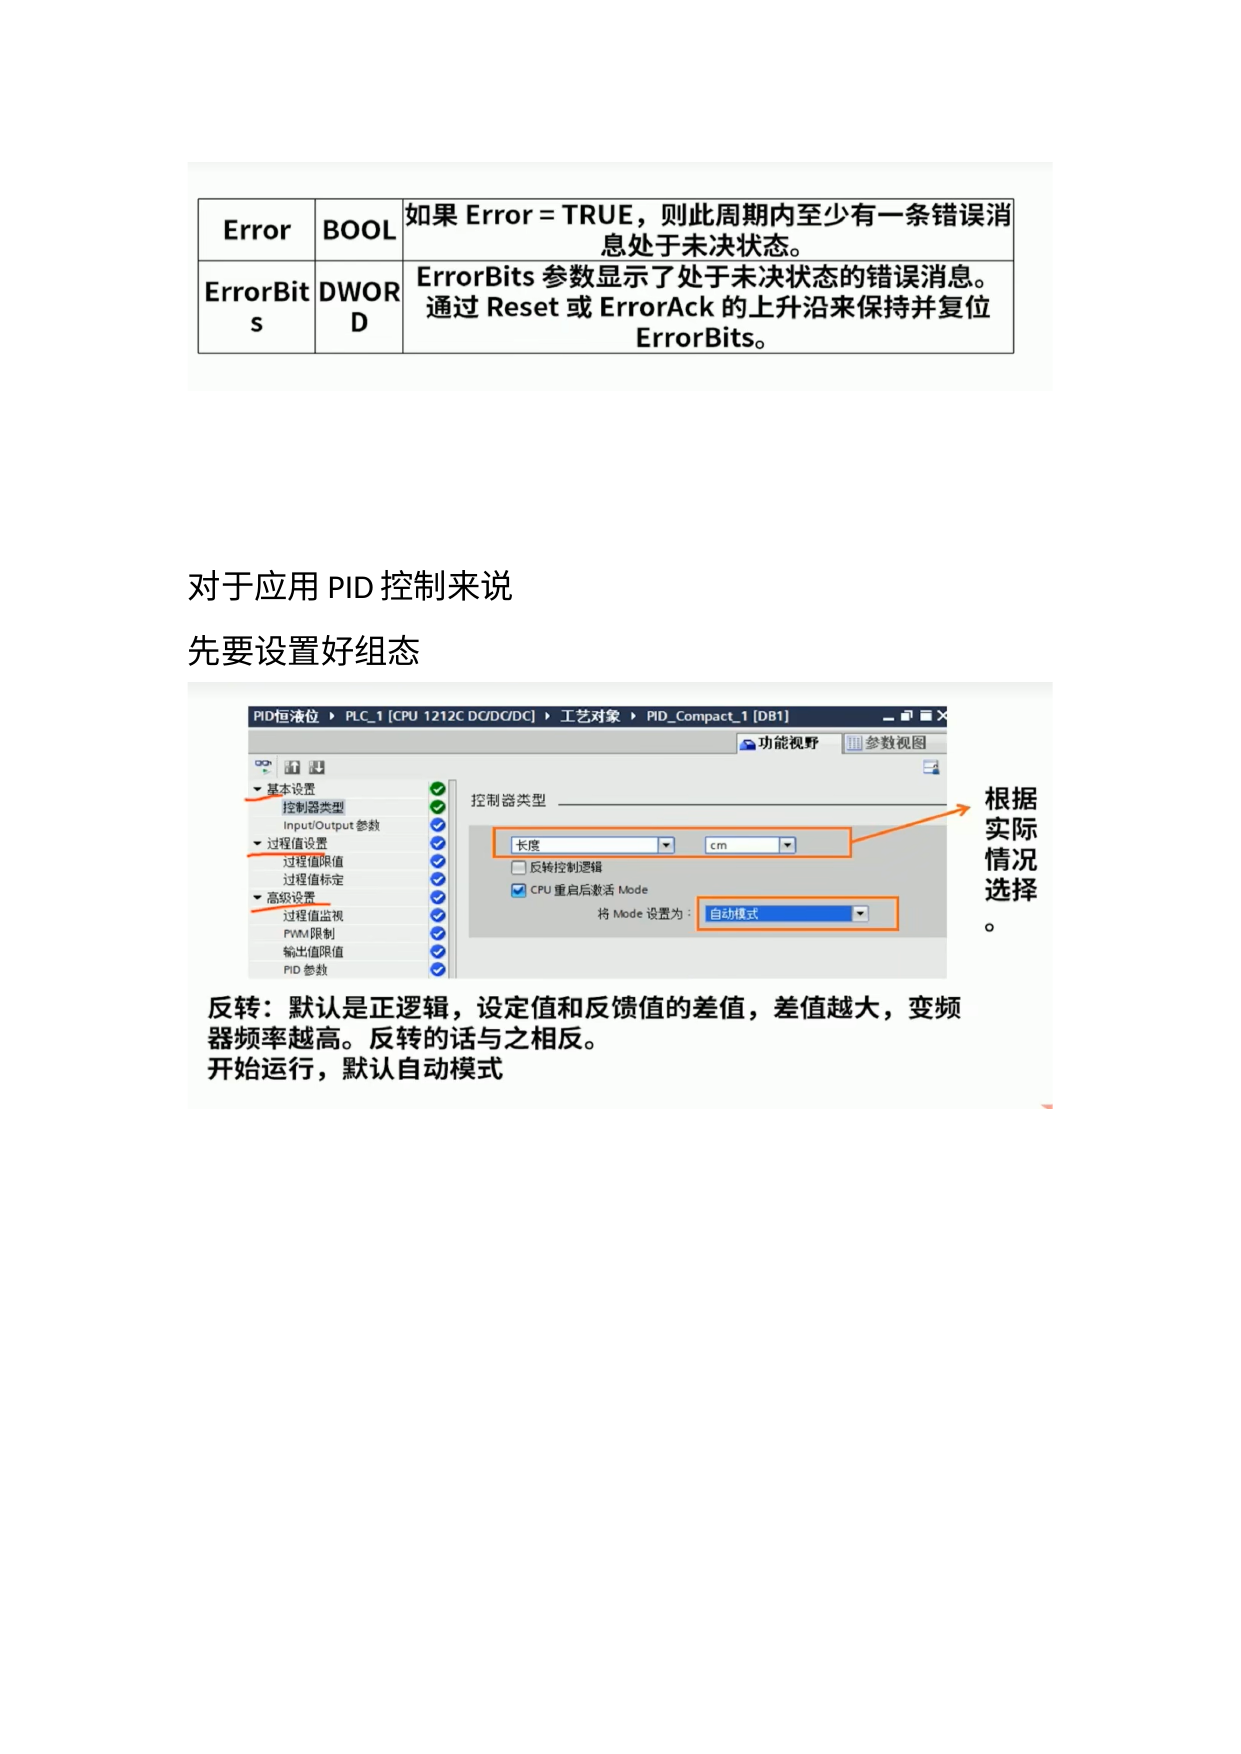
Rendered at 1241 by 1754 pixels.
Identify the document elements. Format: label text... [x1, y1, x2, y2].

picture [187, 162, 1053, 391]
picture [187, 682, 1053, 1109]
text 先要设置好组态 [187, 617, 1053, 682]
text 对于应用PID控制来说 [187, 552, 1053, 617]
